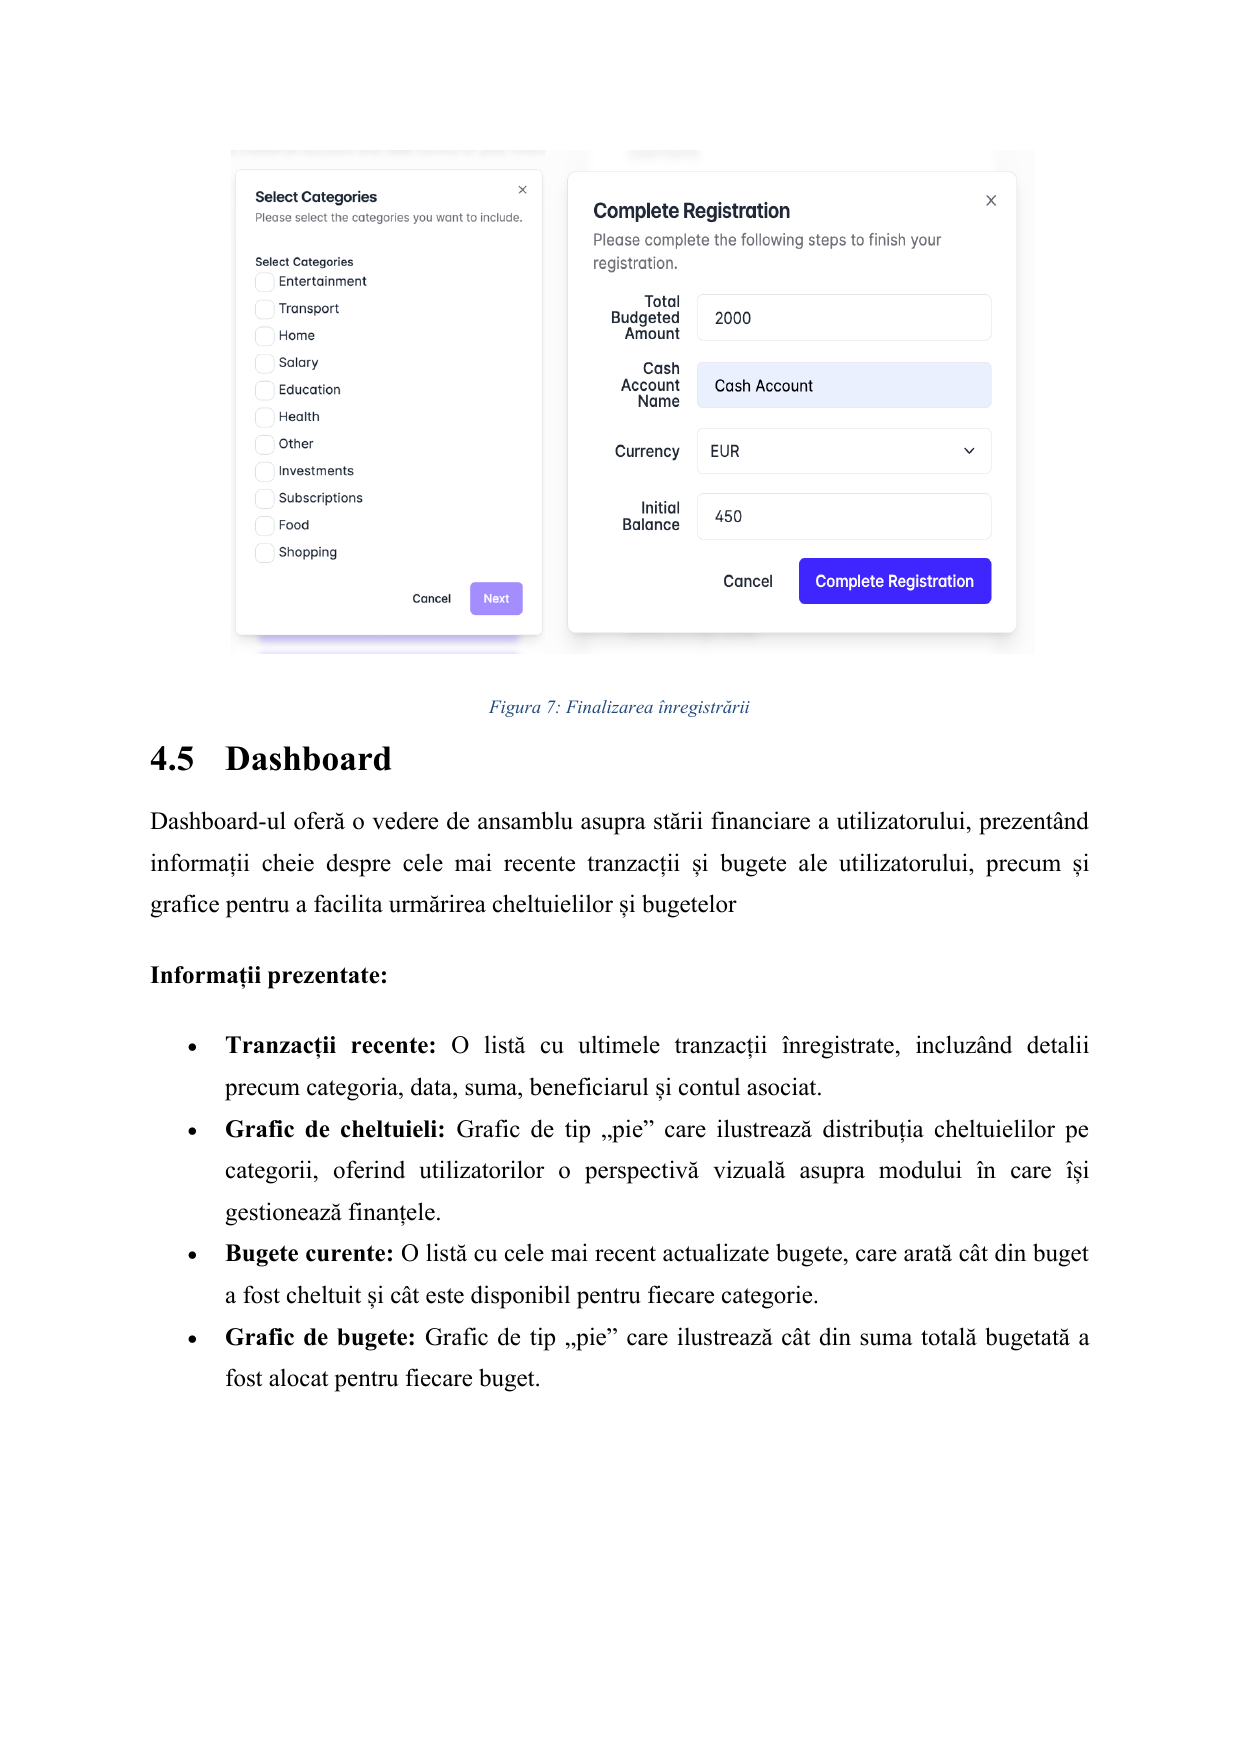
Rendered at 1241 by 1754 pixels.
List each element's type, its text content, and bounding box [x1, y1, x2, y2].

text Figura 7: Finalizarea înregistrării [150, 697, 1090, 718]
list Tranzacții recente: O listă cu ultimele tranzacții înregistrate, incluzând detalii precum categoria, data, suma, beneficiarul și contul asociat. [187, 1032, 1090, 1101]
subtitle Dashboard [150, 739, 1090, 778]
list Bugete curente: O listă cu cele mai recent actualizate bugete, care arată cât din buget a fost cheltuit și cât este disponibil pentru fiecare categorie. [187, 1239, 1090, 1309]
list Grafic de cheltuieli: Grafic de tip „pie” care ilustrează distribuția cheltuielilor pe categorii, oferind utilizatorilor o perspectivă vizuală asupra modului în care își gestionează finanțele. [187, 1115, 1090, 1226]
list Grafic de bugete: Grafic de tip „pie” care ilustrează cât din suma totală bugetată a fost alocat pentru fiecare buget. [187, 1323, 1090, 1392]
text Dashboard-ul oferă o vedere de ansamblu asupra stării financiare a utilizatorului, prezentând informații cheie despre cele mai recente tranzacții și bugete ale utilizatorului, precum și grafice pentru a facilita urmărirea cheltuielilor și bugetelor [150, 807, 1090, 918]
picture [230, 150, 1035, 654]
text Informații prezentate: [150, 961, 1090, 989]
